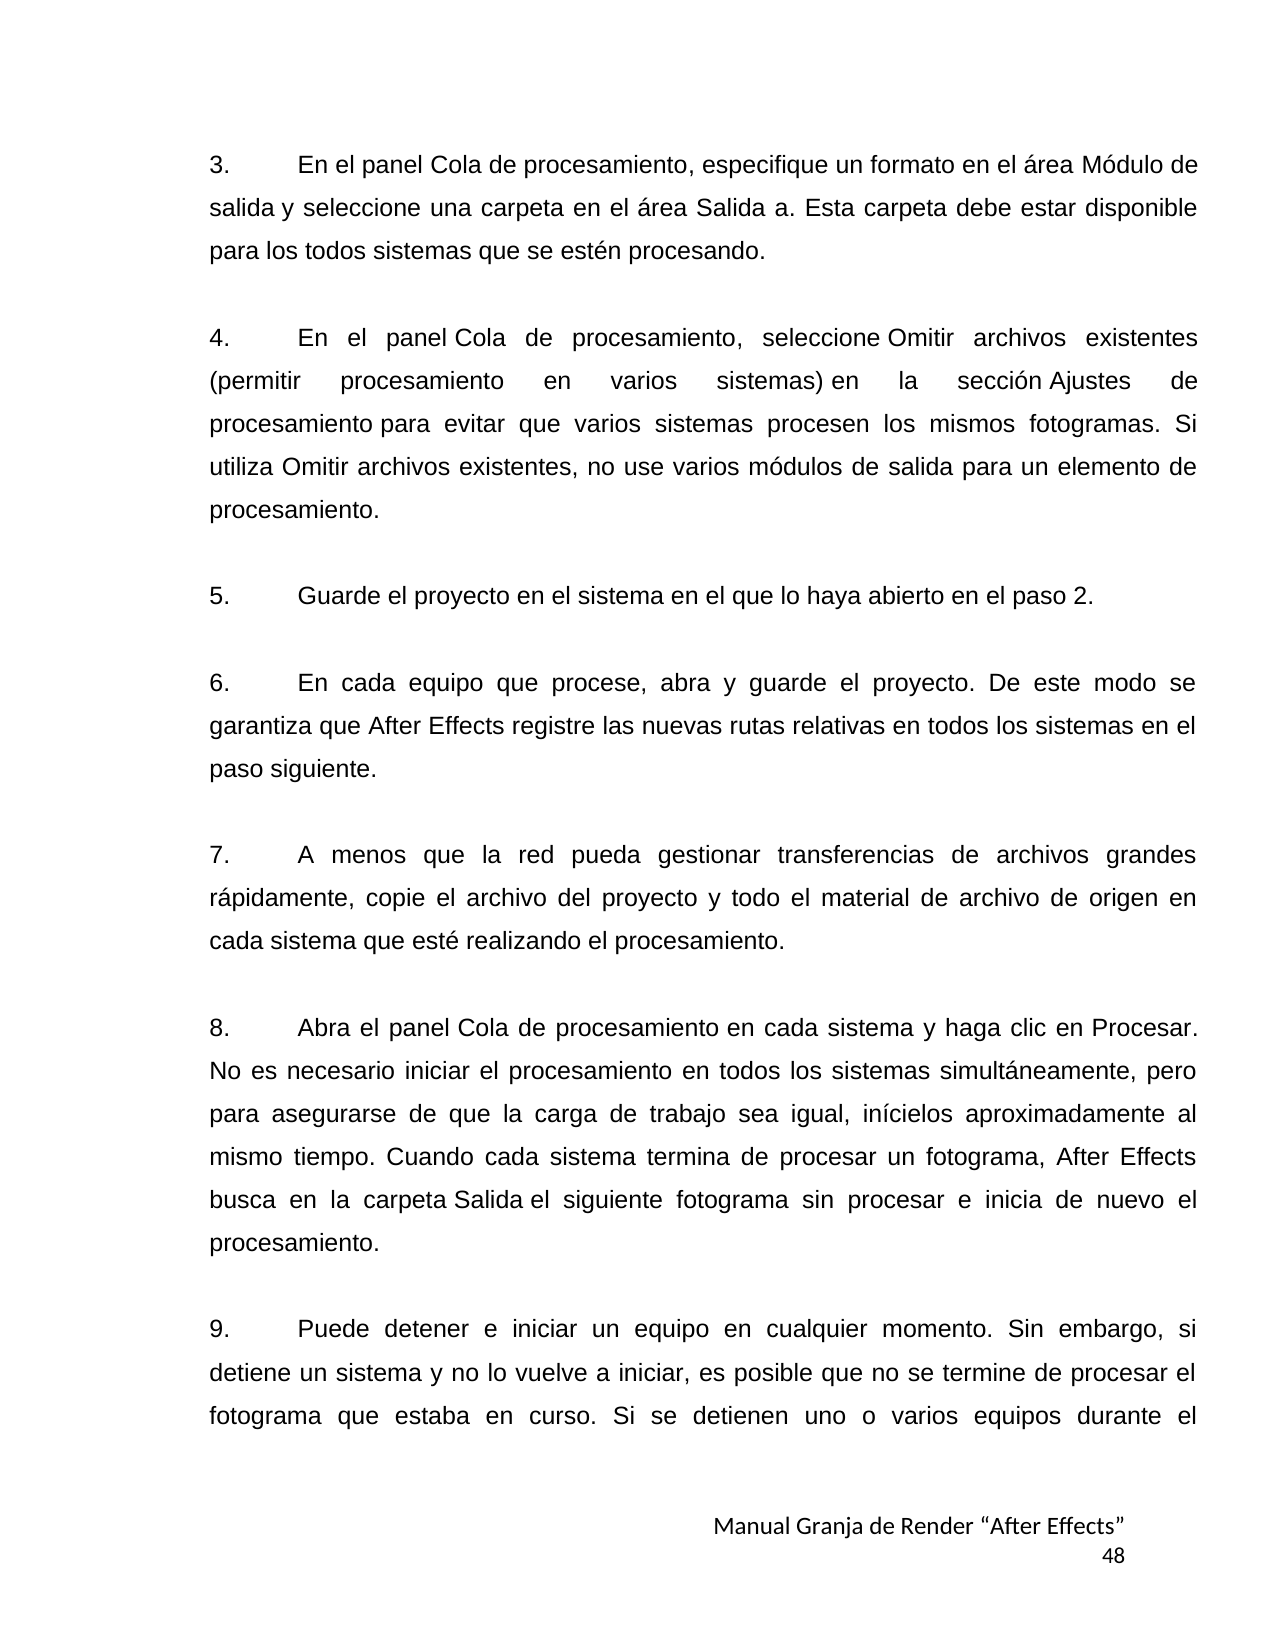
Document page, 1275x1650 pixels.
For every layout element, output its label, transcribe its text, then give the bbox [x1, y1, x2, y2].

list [209, 1314, 1198, 1429]
list Guarde el proyecto en el sistema en el que lo haya abierto en el paso 2. [209, 581, 1198, 610]
list En el panel Cola de procesamiento, seleccione Omitir archivos existentes (permitir procesamiento en varios sistemas) en la sección Ajustes de procesamiento para evitar que varios sistemas procesen los mismos fotogramas. Si utiliza Omitir archivos existentes, no use varios módulos de salida para un elemento de procesamiento. [209, 322, 1198, 524]
list En el panel Cola de procesamiento, especifique un formato en el área Módulo de salida y seleccione una carpeta en el área Salida a. Esta carpeta debe estar disponible para los todos sistemas que se estén procesando. [209, 150, 1198, 265]
list A menos que la red pueda gestionar transferencias de archivos grandes rápidamente, copie el archivo del proyecto y todo el material de archivo de origen en cada sistema que esté realizando el procesamiento. [209, 840, 1198, 955]
list Abra el panel Cola de procesamiento en cada sistema y haga clic en Procesar. No es necesario iniciar el procesamiento en todos los sistemas simultáneamente, pero para asegurarse de que la carga de trabajo sea igual, inícielos aproximadamente al mismo tiempo. Cuando cada sistema termina de procesar un fotograma, After Effects busca en la carpeta Salida el siguiente fotograma sin procesar e inicia de nuevo el procesamiento. [209, 1012, 1198, 1257]
list En cada equipo que procese, abra y guarde el proyecto. De este modo se garantiza que After Effects registre las nuevas rutas relativas en todos los sistemas en el paso siguiente. [209, 667, 1198, 782]
